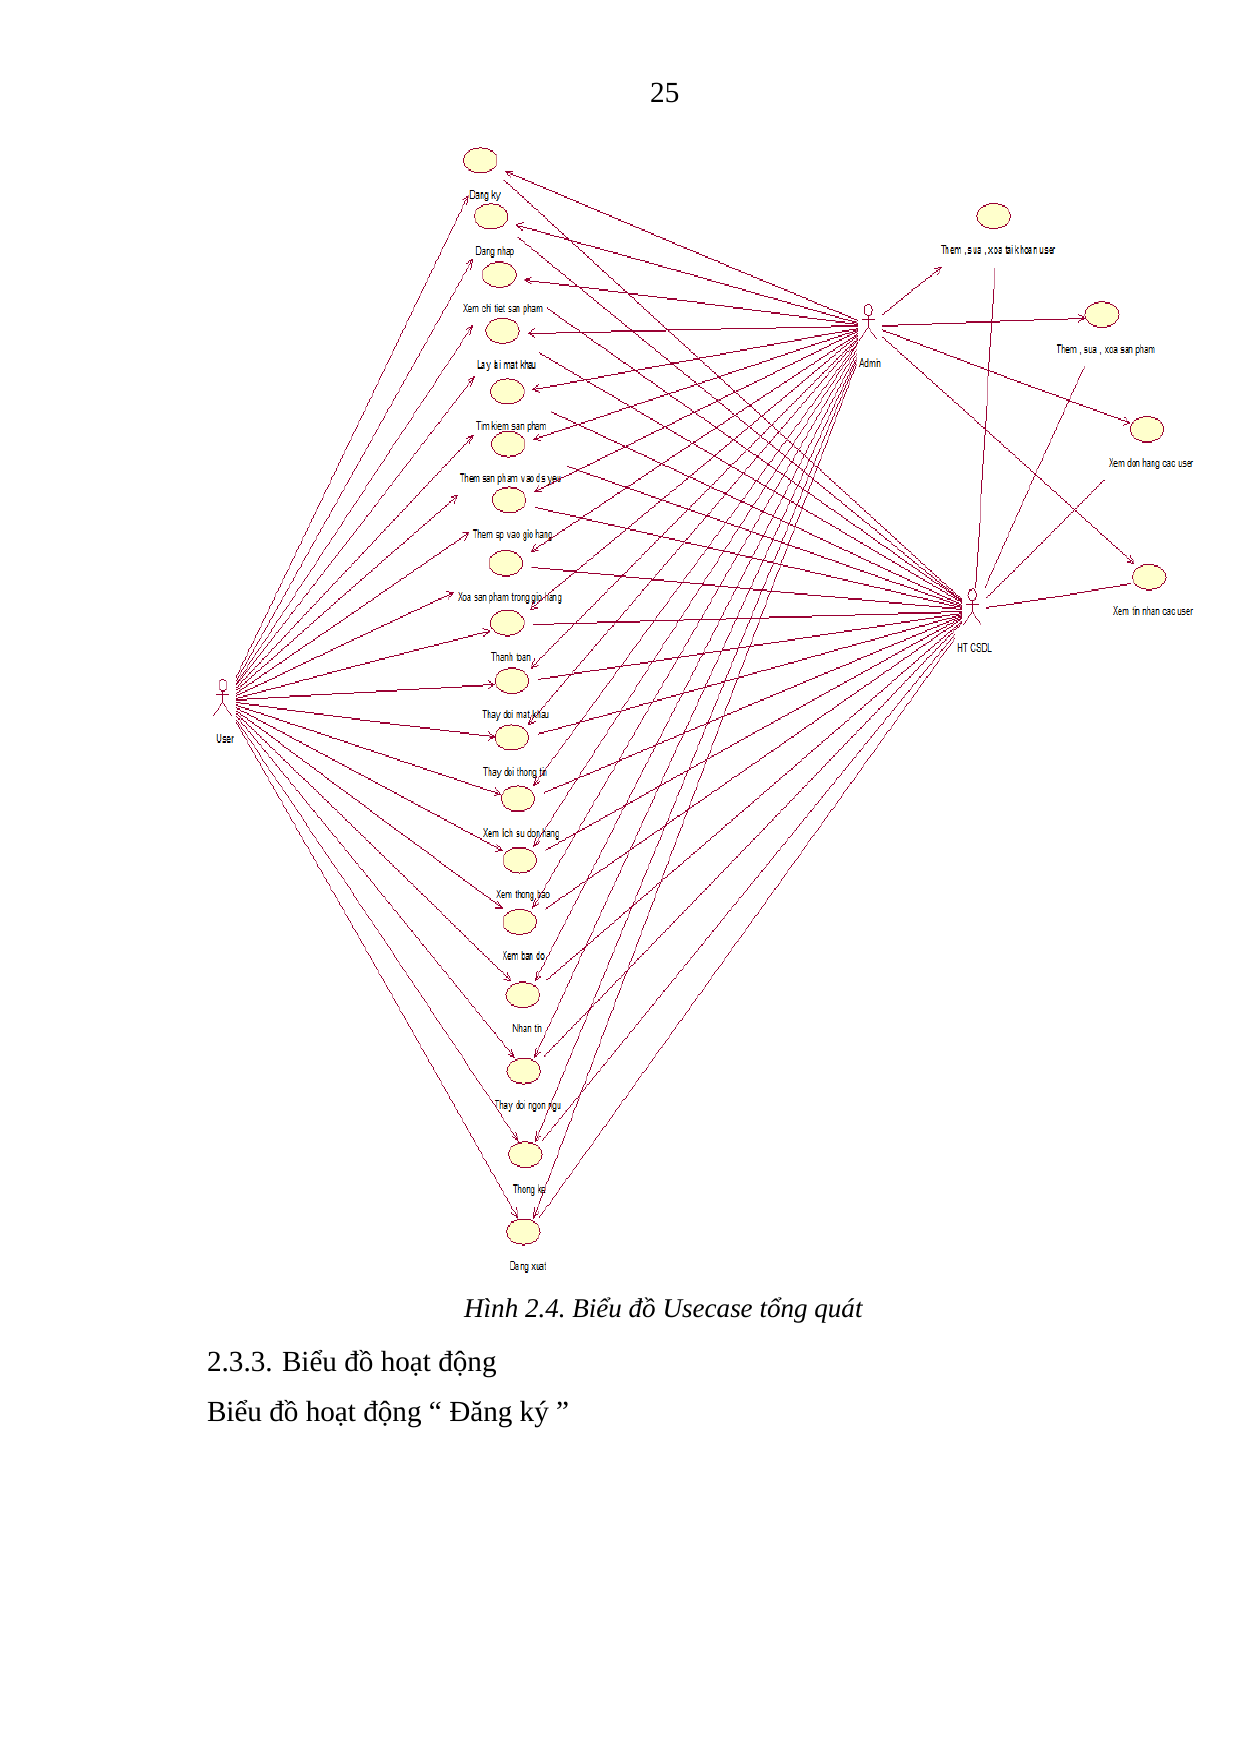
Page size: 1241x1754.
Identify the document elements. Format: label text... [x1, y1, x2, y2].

subtitle Biểu đồ hoạt động [207, 1344, 1122, 1377]
picture [206, 147, 1237, 1273]
text Biểu đồ hoạt động “ Đăng ký ” [207, 1394, 1122, 1428]
